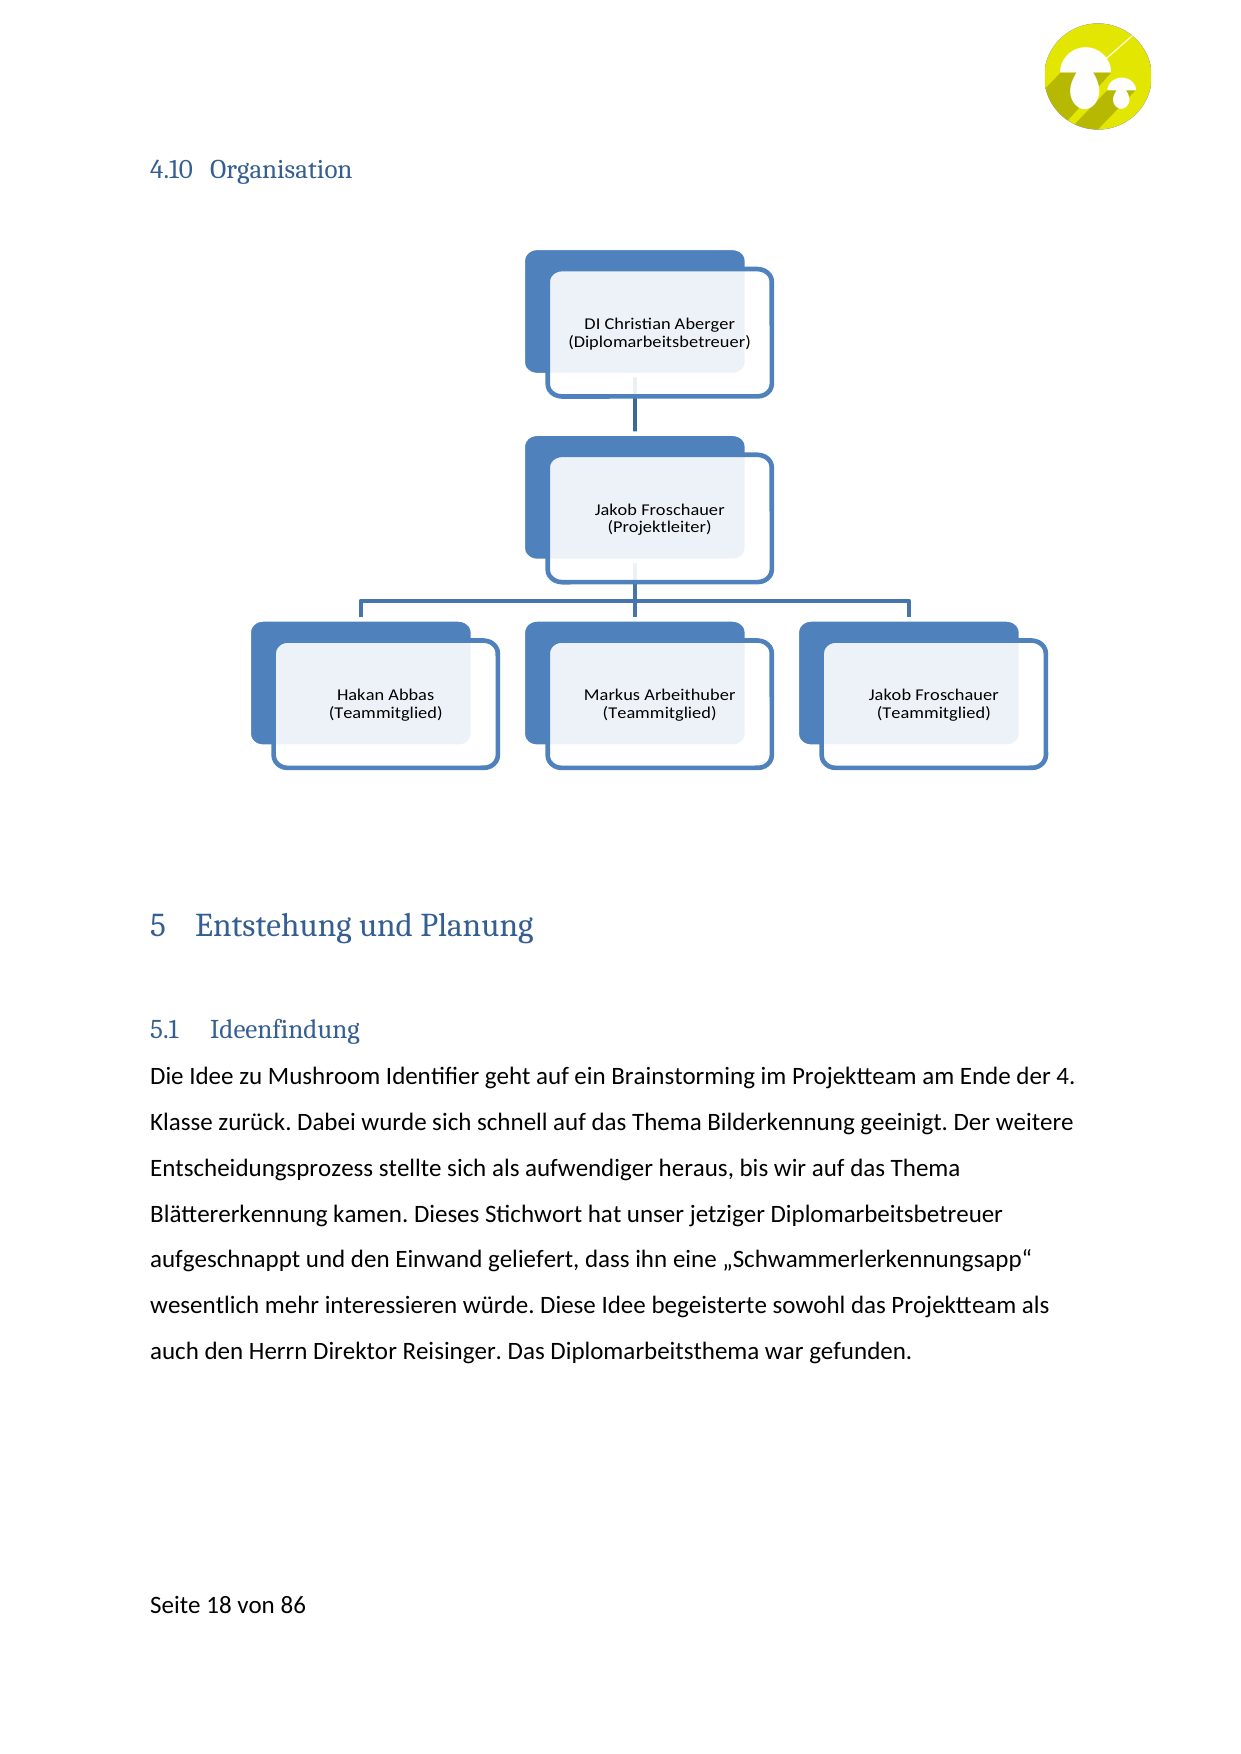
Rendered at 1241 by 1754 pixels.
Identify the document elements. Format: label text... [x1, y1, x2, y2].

subtitle Ideenfindung [150, 1014, 1090, 1045]
picture [1045, 23, 1152, 130]
subtitle Entstehung und Planung [150, 906, 1090, 945]
subtitle Organisation [150, 154, 1090, 185]
text Die Idee zu Mushroom Identifier geht auf ein Brainstorming im Projektteam am Ende der 4. Klasse zurück. Dabei wurde sich schnell auf das Thema Bilderkennung geeinigt. Der weitere Entscheidungsprozess stellte sich als aufwendiger heraus, bis wir auf das Thema Blättererkennung kamen. Dieses Stichwort hat unser jetziger Diplomarbeitsbetreuer aufgeschnappt und den Einwand geliefert, dass ihn eine „Schwammerlerkennungsapp“ wesentlich mehr interessieren würde. Diese Idee begeisterte sowohl das Projektteam als auch den Herrn Direktor Reisinger. Das Diplomarbeitsthema war gefunden. [150, 1061, 1090, 1365]
